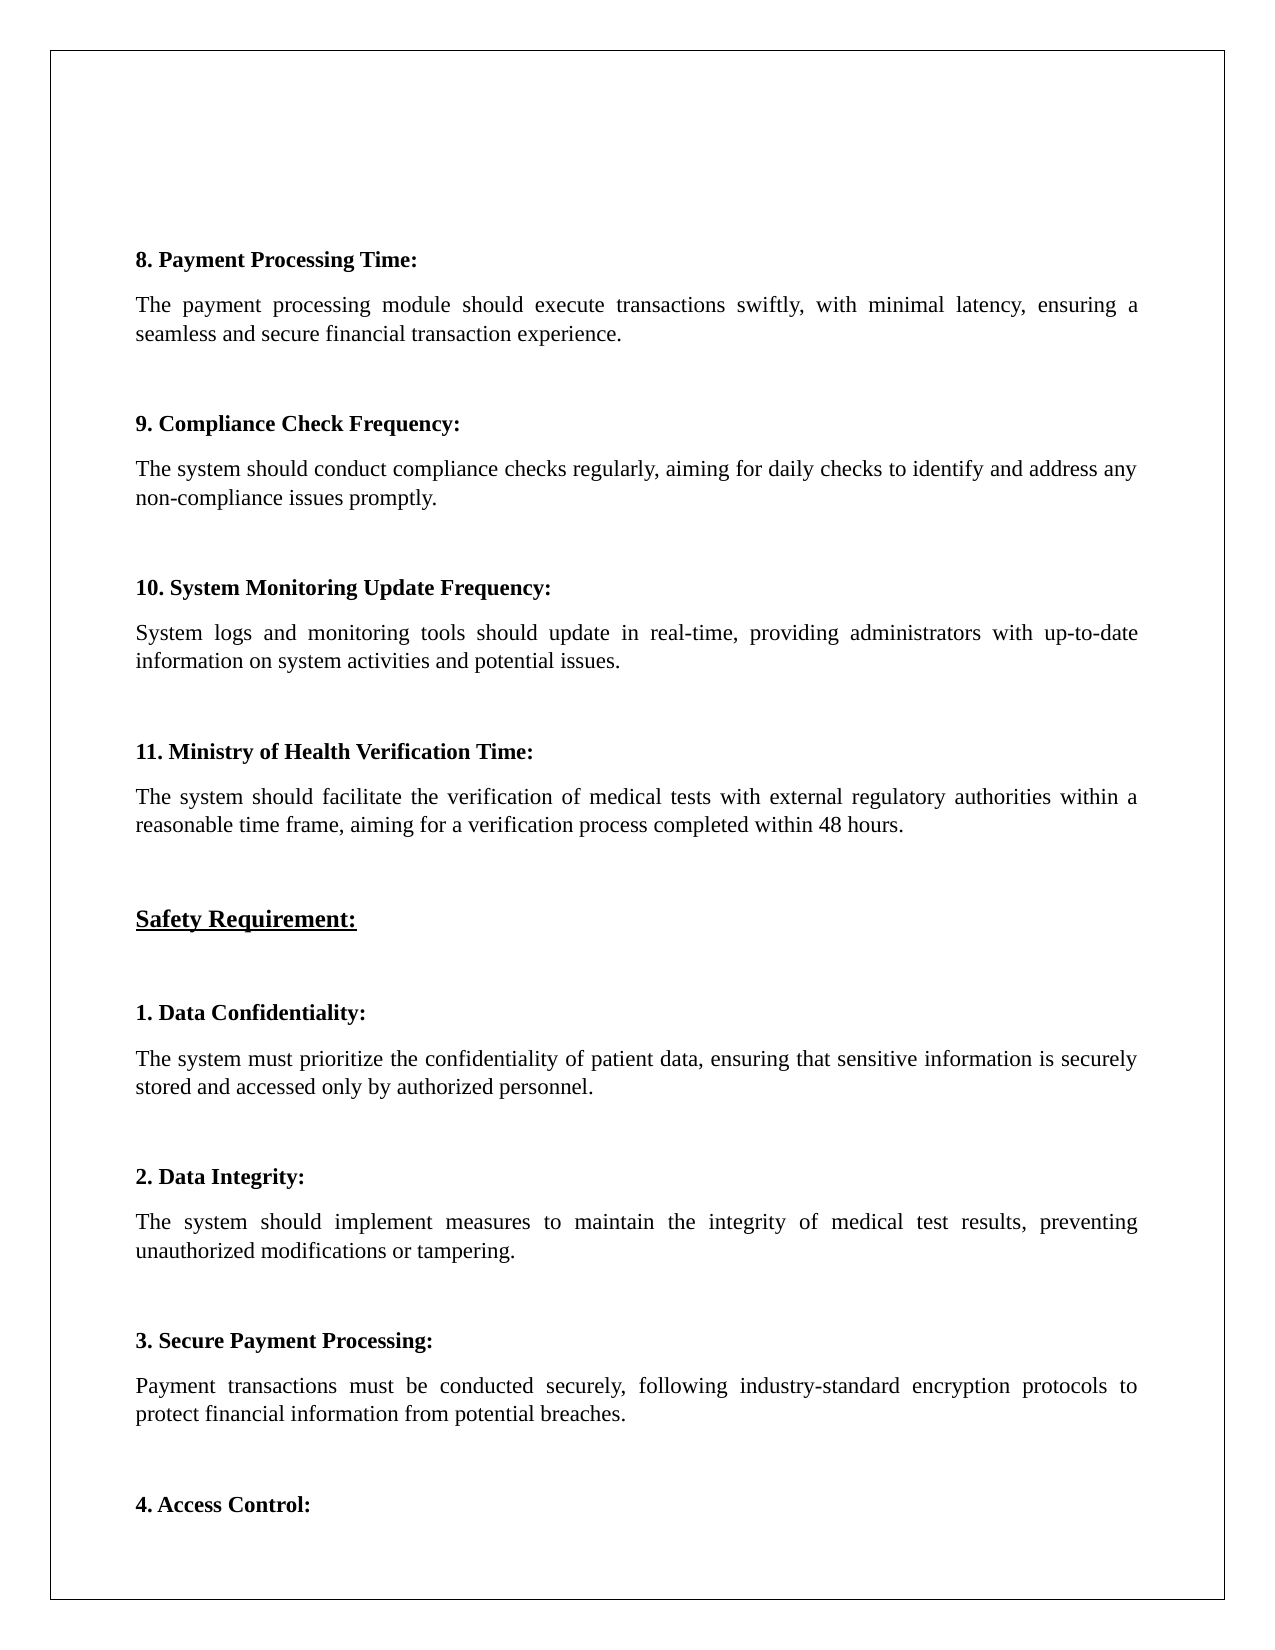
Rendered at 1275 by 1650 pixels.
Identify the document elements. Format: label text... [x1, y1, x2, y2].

text 9. Compliance Check Frequency: [135, 410, 1139, 437]
text Payment transactions must be conducted securely, following industry-standard encryption protocols to protect financial information from potential breaches. [135, 1372, 1139, 1427]
text 8. Payment Processing Time: [135, 246, 1139, 273]
text 4. Access Control: [135, 1491, 1139, 1517]
text The payment processing module should execute transactions swiftly, with minimal latency, ensuring a seamless and secure financial transaction experience. [135, 292, 1139, 346]
text The system must prioritize the confidentiality of patient data, ensuring that sensitive information is securely stored and accessed only by authorized personnel. [135, 1044, 1139, 1099]
text 10. System Monitoring Update Frequency: [135, 574, 1139, 600]
text 2. Data Integrity: [135, 1163, 1139, 1189]
text System logs and monitoring tools should update in real-time, providing administrators with up-to-date information on system activities and potential issues. [135, 619, 1139, 674]
text The system should implement measures to maintain the integrity of medical test results, preventing unauthorized modifications or tampering. [135, 1208, 1139, 1263]
text 1. Data Confidentiality: [135, 999, 1139, 1026]
text The system should facilitate the verification of medical tests with external regulatory authorities within a reasonable time frame, aiming for a verification process completed within 48 hours. [135, 783, 1139, 838]
text The system should conduct compliance checks regularly, aiming for daily checks to identify and address any non-compliance issues promptly. [135, 455, 1139, 510]
text 11. Ministry of Health Verification Time: [135, 738, 1139, 764]
text Safety Requirement: [135, 904, 1139, 933]
text 3. Secure Payment Processing: [135, 1327, 1139, 1353]
